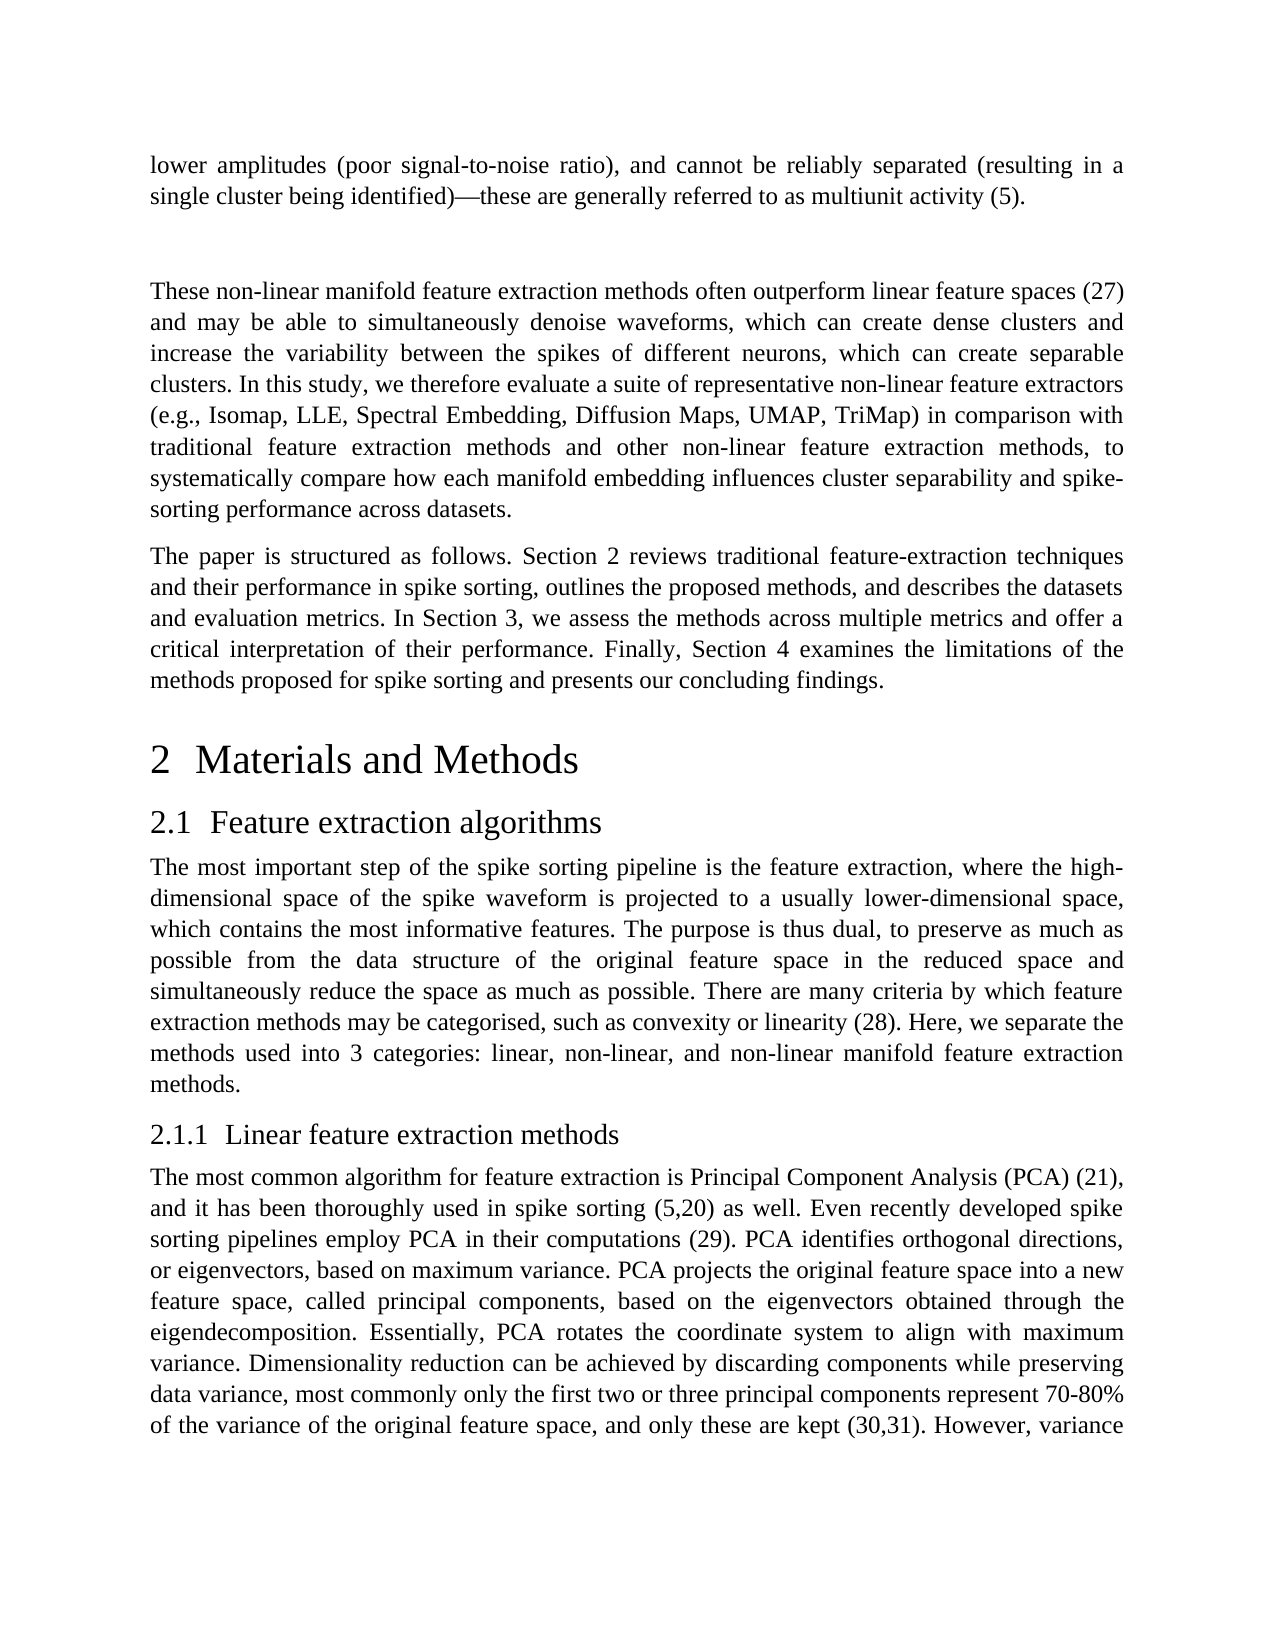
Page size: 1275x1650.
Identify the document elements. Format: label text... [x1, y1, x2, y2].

subtitle Linear feature extraction methods [150, 1117, 1125, 1151]
text The paper is structured as follows. Section 2 reviews traditional feature‐extraction techniques and their performance in spike sorting, outlines the proposed methods, and describes the datasets and evaluation metrics. In Section 3, we assess the methods across multiple metrics and offer a critical interpretation of their performance. Finally, Section 4 examines the limitations of the methods proposed for spike sorting and presents our concluding findings. [150, 541, 1125, 694]
subtitle Feature extraction algorithms [150, 802, 1125, 841]
text These non-linear manifold feature extraction methods often outperform linear feature spaces (27) and may be able to simultaneously denoise waveforms, which can create dense clusters and increase the variability between the spikes of different neurons, which can create separable clusters. In this study, we therefore evaluate a suite of representative non-linear feature extractors (e.g., Isomap, LLE, Spectral Embedding, Diffusion Maps, UMAP, TriMap) in comparison with traditional feature extraction methods and other non-linear feature extraction methods, to systematically compare how each manifold embedding influences cluster separability and spike-sorting performance across datasets. [150, 276, 1125, 522]
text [150, 1162, 1125, 1439]
text The most important step of the spike sorting pipeline is the feature extraction, where the high-dimensional space of the spike waveform is projected to a usually lower-dimensional space, which contains the most informative features. The purpose is thus dual, to preserve as much as possible from the data structure of the original feature space in the reduced space and simultaneously reduce the space as much as possible. There are many criteria by which feature extraction methods may be categorised, such as convexity or linearity (28). Here, we separate the methods used into 3 categories: linear, non-linear, and non-linear manifold feature extraction methods. [150, 852, 1125, 1098]
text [150, 150, 1125, 210]
subtitle Materials and Methods [150, 734, 1125, 782]
